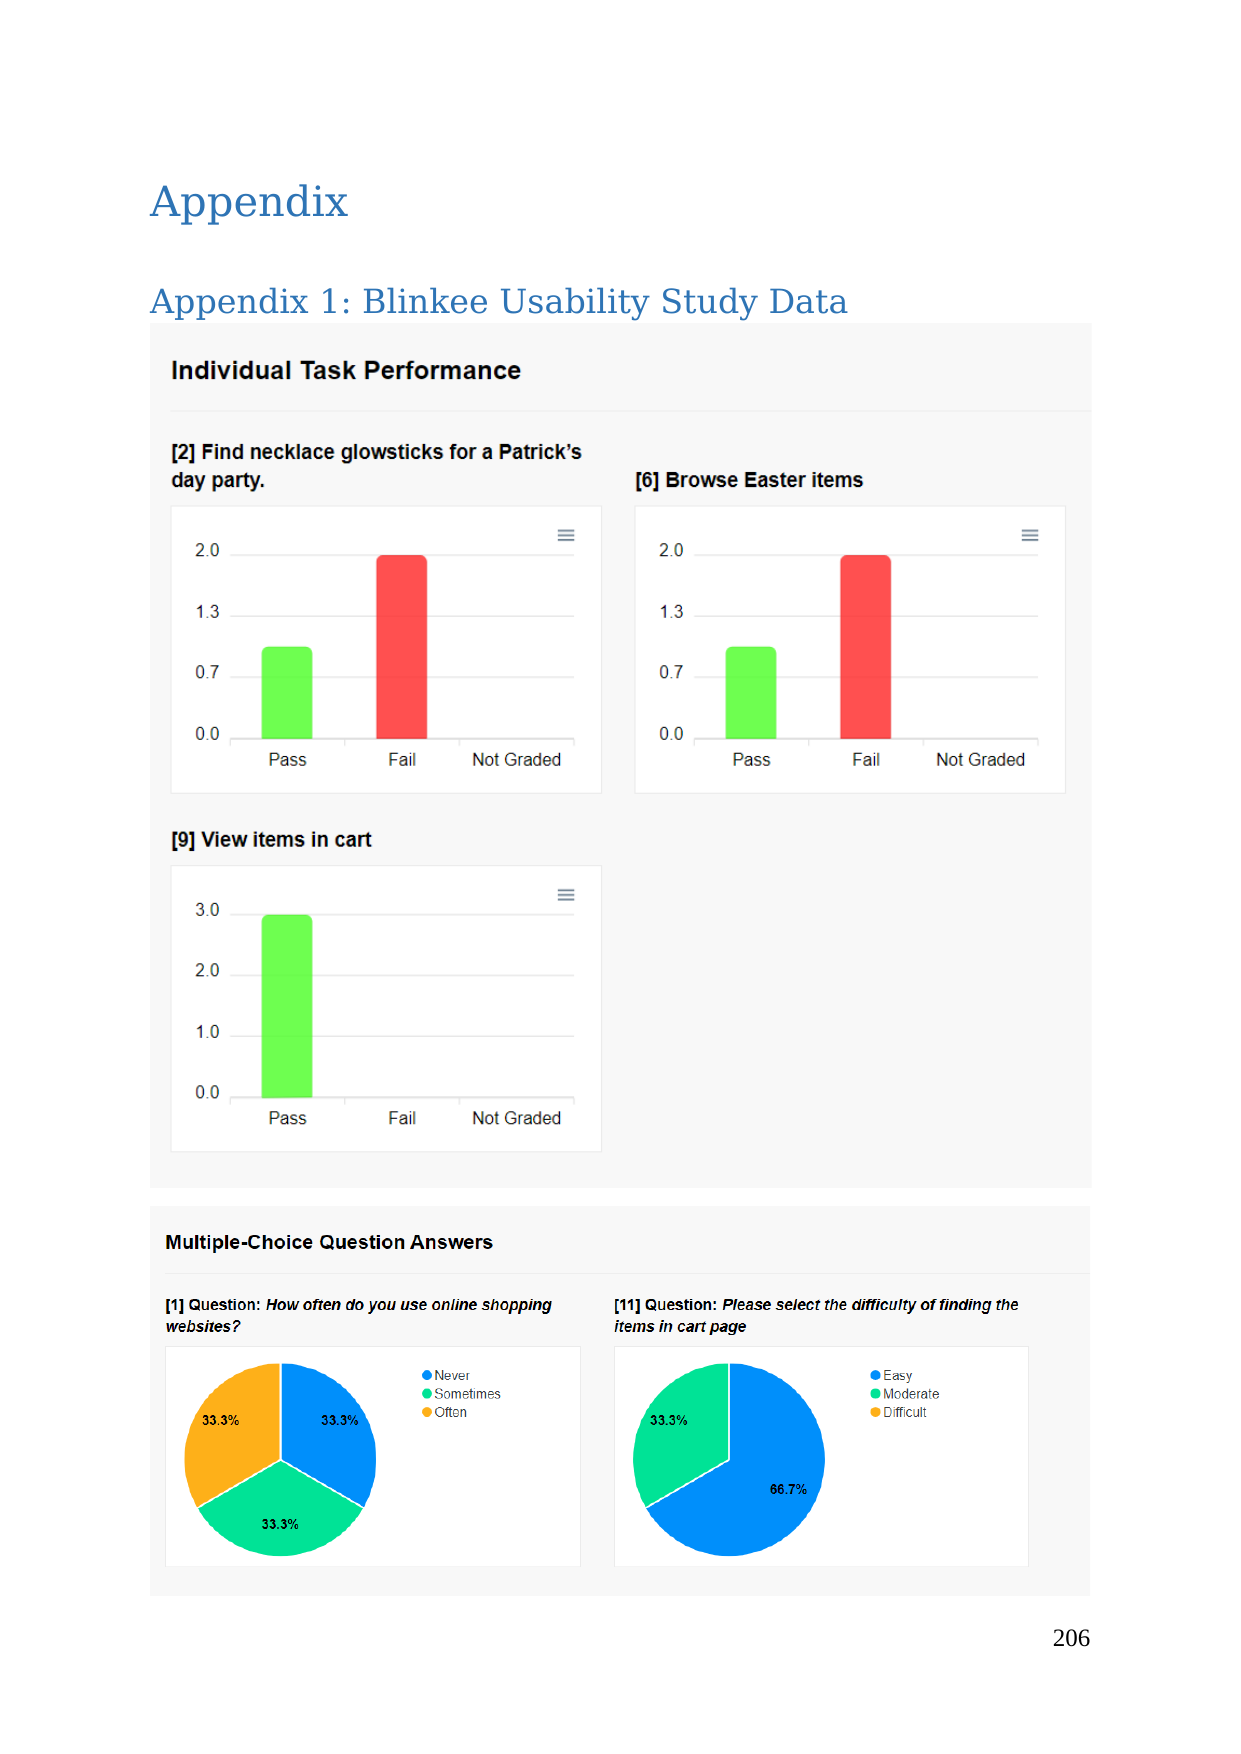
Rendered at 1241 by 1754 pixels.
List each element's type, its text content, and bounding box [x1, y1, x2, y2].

subtitle Appendix [150, 175, 1090, 225]
picture [150, 1206, 1091, 1596]
subtitle Appendix 1: Blinkee Usability Study Data [150, 280, 1090, 320]
picture [150, 323, 1092, 1188]
